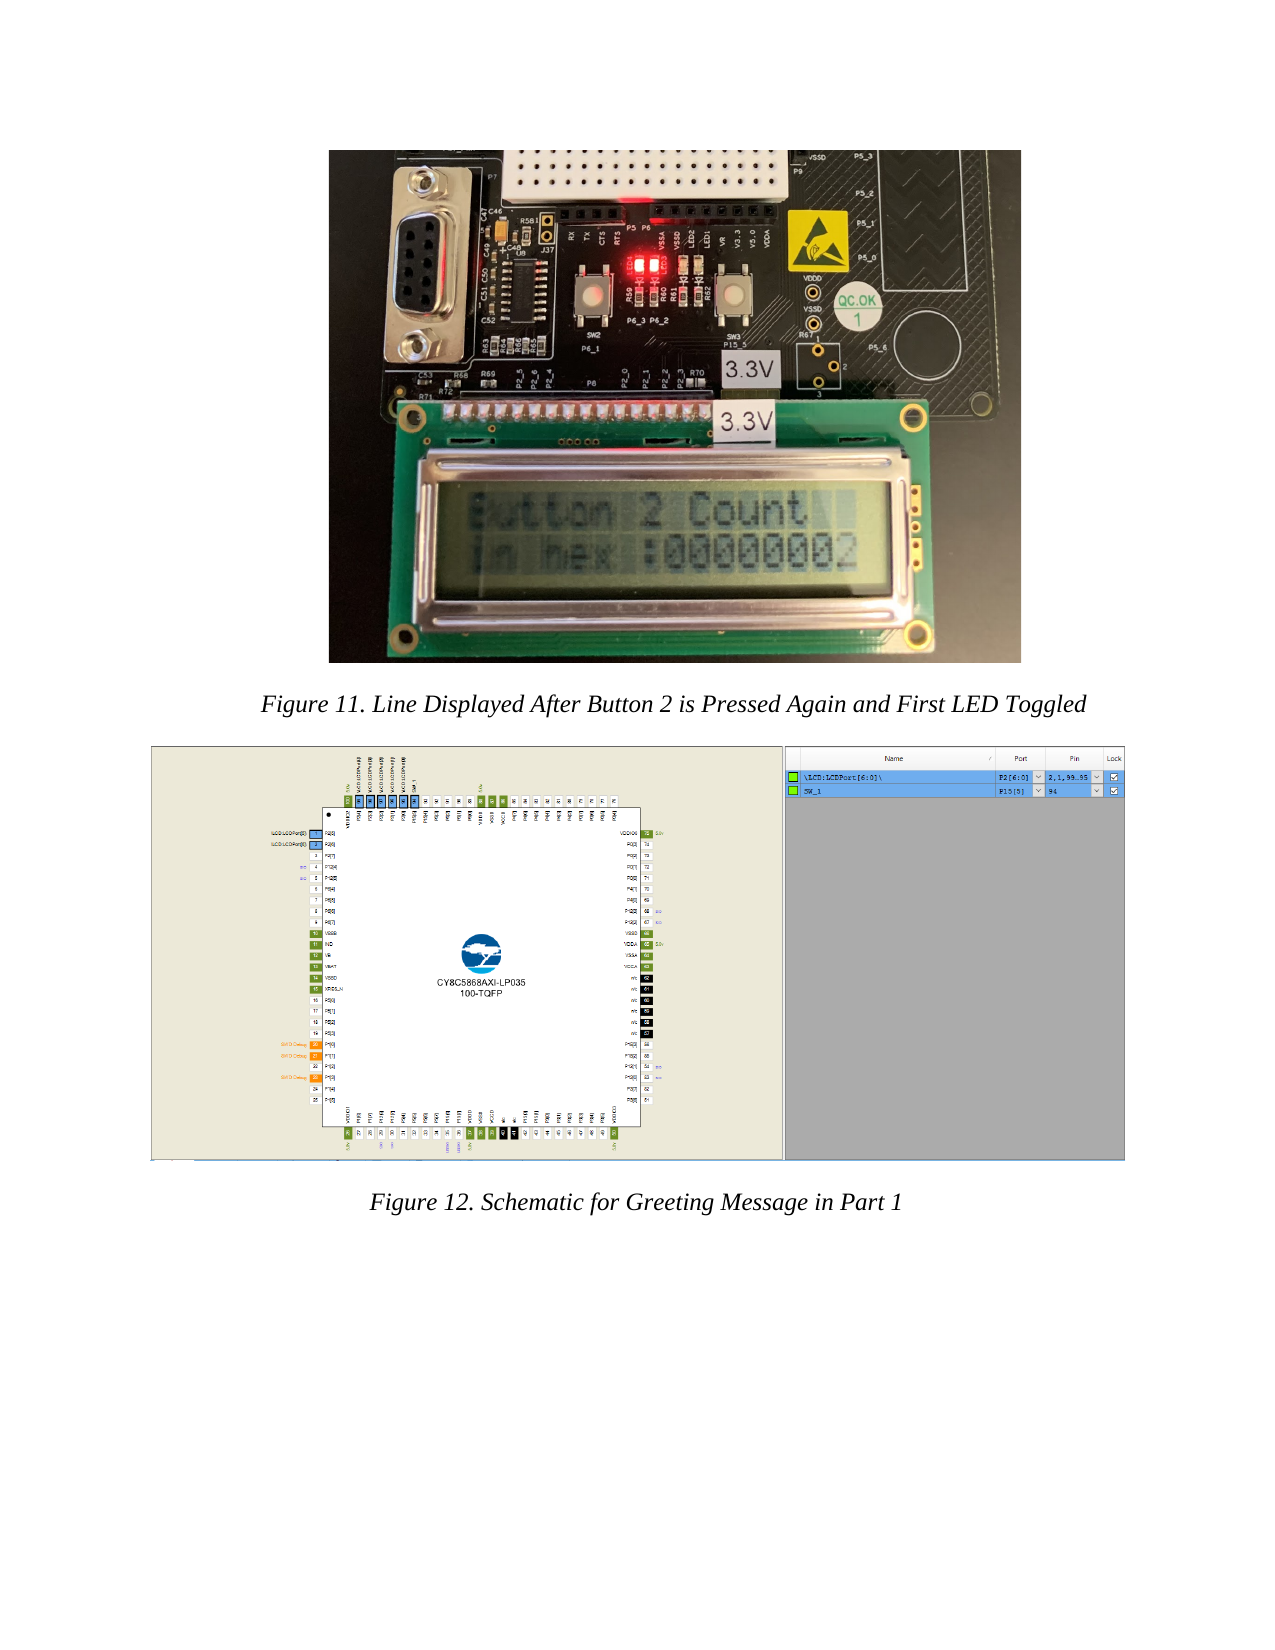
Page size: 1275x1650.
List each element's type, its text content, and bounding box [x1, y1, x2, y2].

picture [328, 150, 1022, 663]
text Figure 12. Schematic for Greeting Message in Part 1 [150, 1187, 1125, 1216]
picture [150, 746, 1125, 1161]
text Figure 11. Line Displayed After Button 2 is Pressed Again and First LED Toggled [225, 689, 1125, 718]
